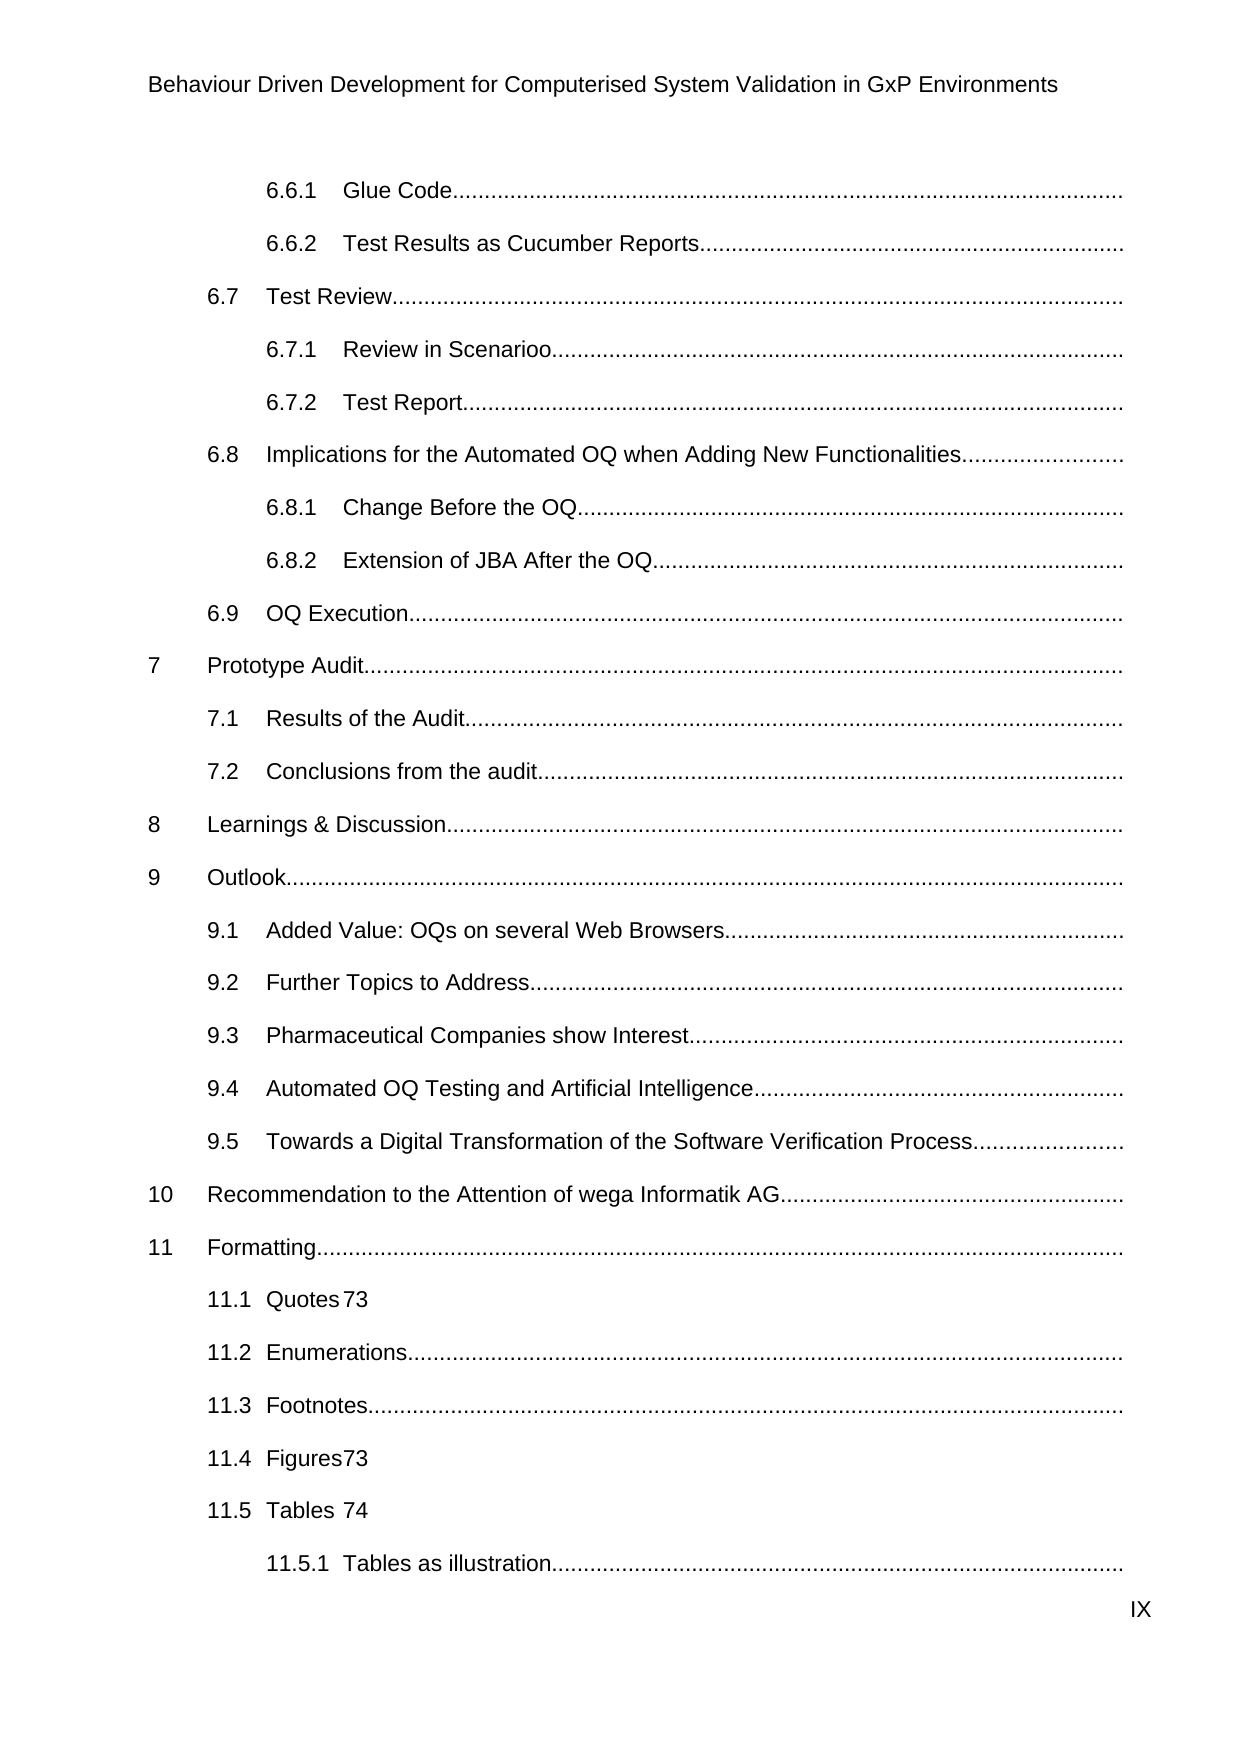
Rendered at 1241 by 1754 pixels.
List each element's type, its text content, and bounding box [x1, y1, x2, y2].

text 9 Outlook 69 [148, 864, 1092, 890]
text 6.8 Implications for the Automated OQ when Adding New Functionalities 63 [207, 441, 1092, 468]
text 6.7.1 Review in Scenarioo 58 [266, 336, 1092, 362]
text 6.8.1 Change Before the OQ 63 [266, 494, 1092, 520]
text 11.1 Quotes 73 [207, 1286, 1092, 1313]
text 7.2 Conclusions from the audit 65 [207, 758, 1092, 784]
text 6.8.2 Extension of JBA After the OQ 64 [266, 547, 1092, 573]
text 11.3 Footnotes 73 [207, 1392, 1092, 1418]
text 8 Learnings & Discussion 66 [148, 811, 1092, 837]
text 11 Formatting 73 [148, 1233, 1092, 1260]
text 7 Prototype Audit 65 [148, 652, 1092, 679]
text 11.5.1 Tables as illustration 74 [266, 1550, 1092, 1577]
text 9.3 Pharmaceutical Companies show Interest 70 [207, 1022, 1092, 1048]
text 6.6.1 Glue Code 56 [266, 177, 1092, 203]
text 6.9 OQ Execution 64 [207, 600, 1092, 626]
text 11.2 Enumerations 73 [207, 1339, 1092, 1365]
text 9.2 Further Topics to Address 69 [207, 969, 1092, 996]
text 9.5 Towards a Digital Transformation of the Software Verification Process 70 [207, 1128, 1092, 1154]
text 6.7 Test Review 58 [207, 283, 1092, 309]
text 11.4 Figures 73 [207, 1445, 1092, 1471]
text 11.5 Tables 74 [207, 1497, 1092, 1524]
text 10 Recommendation to the Attention of wega Informatik AG 72 [148, 1181, 1092, 1207]
text 9.1 Added Value: OQs on several Web Browsers 69 [207, 917, 1092, 943]
text 6.6.2 Test Results as Cucumber Reports 58 [266, 230, 1092, 256]
text 7.1 Results of the Audit 65 [207, 705, 1092, 732]
text 6.7.2 Test Report 62 [266, 388, 1092, 415]
text 9.4 Automated OQ Testing and Artificial Intelligence 70 [207, 1075, 1092, 1101]
